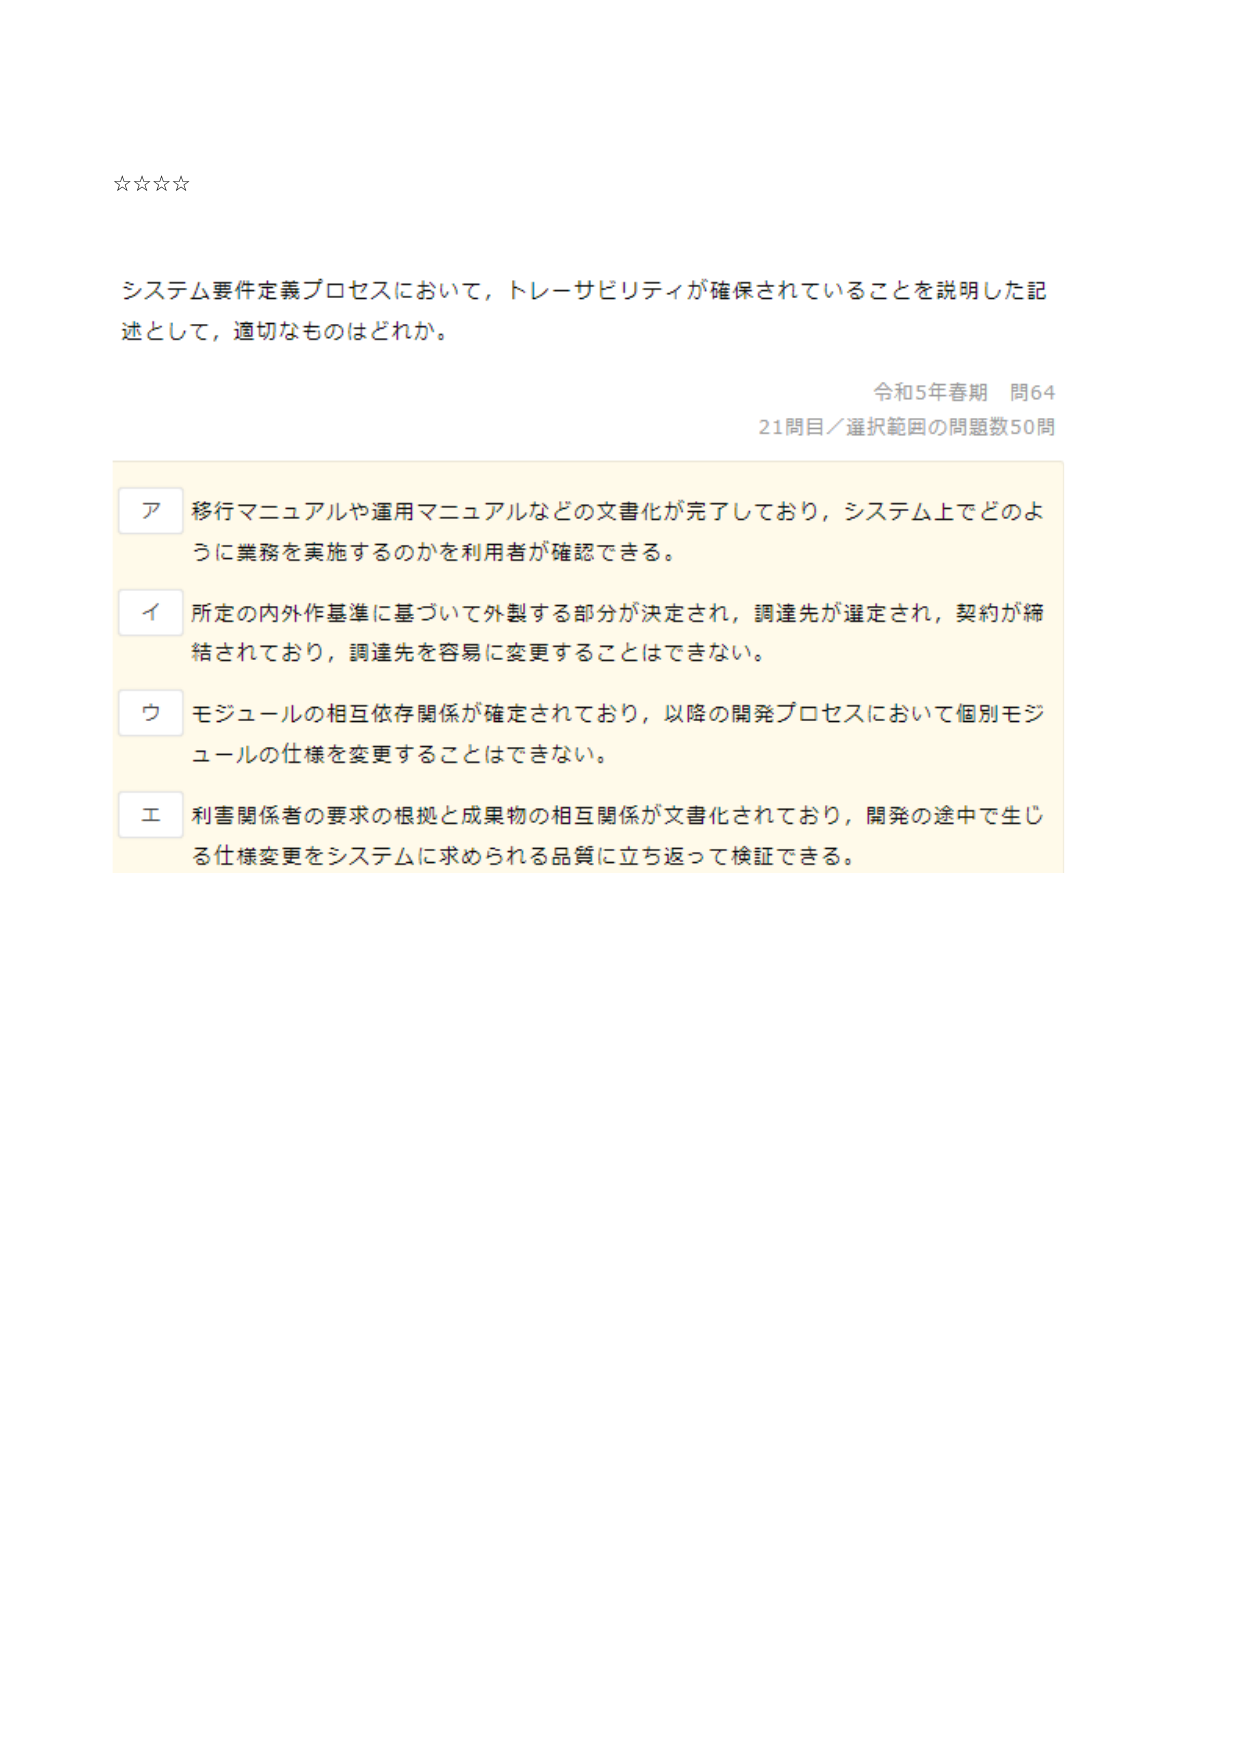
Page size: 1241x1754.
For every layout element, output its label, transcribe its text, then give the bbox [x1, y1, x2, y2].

text ☆☆☆☆ [112, 164, 1128, 202]
picture [112, 277, 1065, 873]
